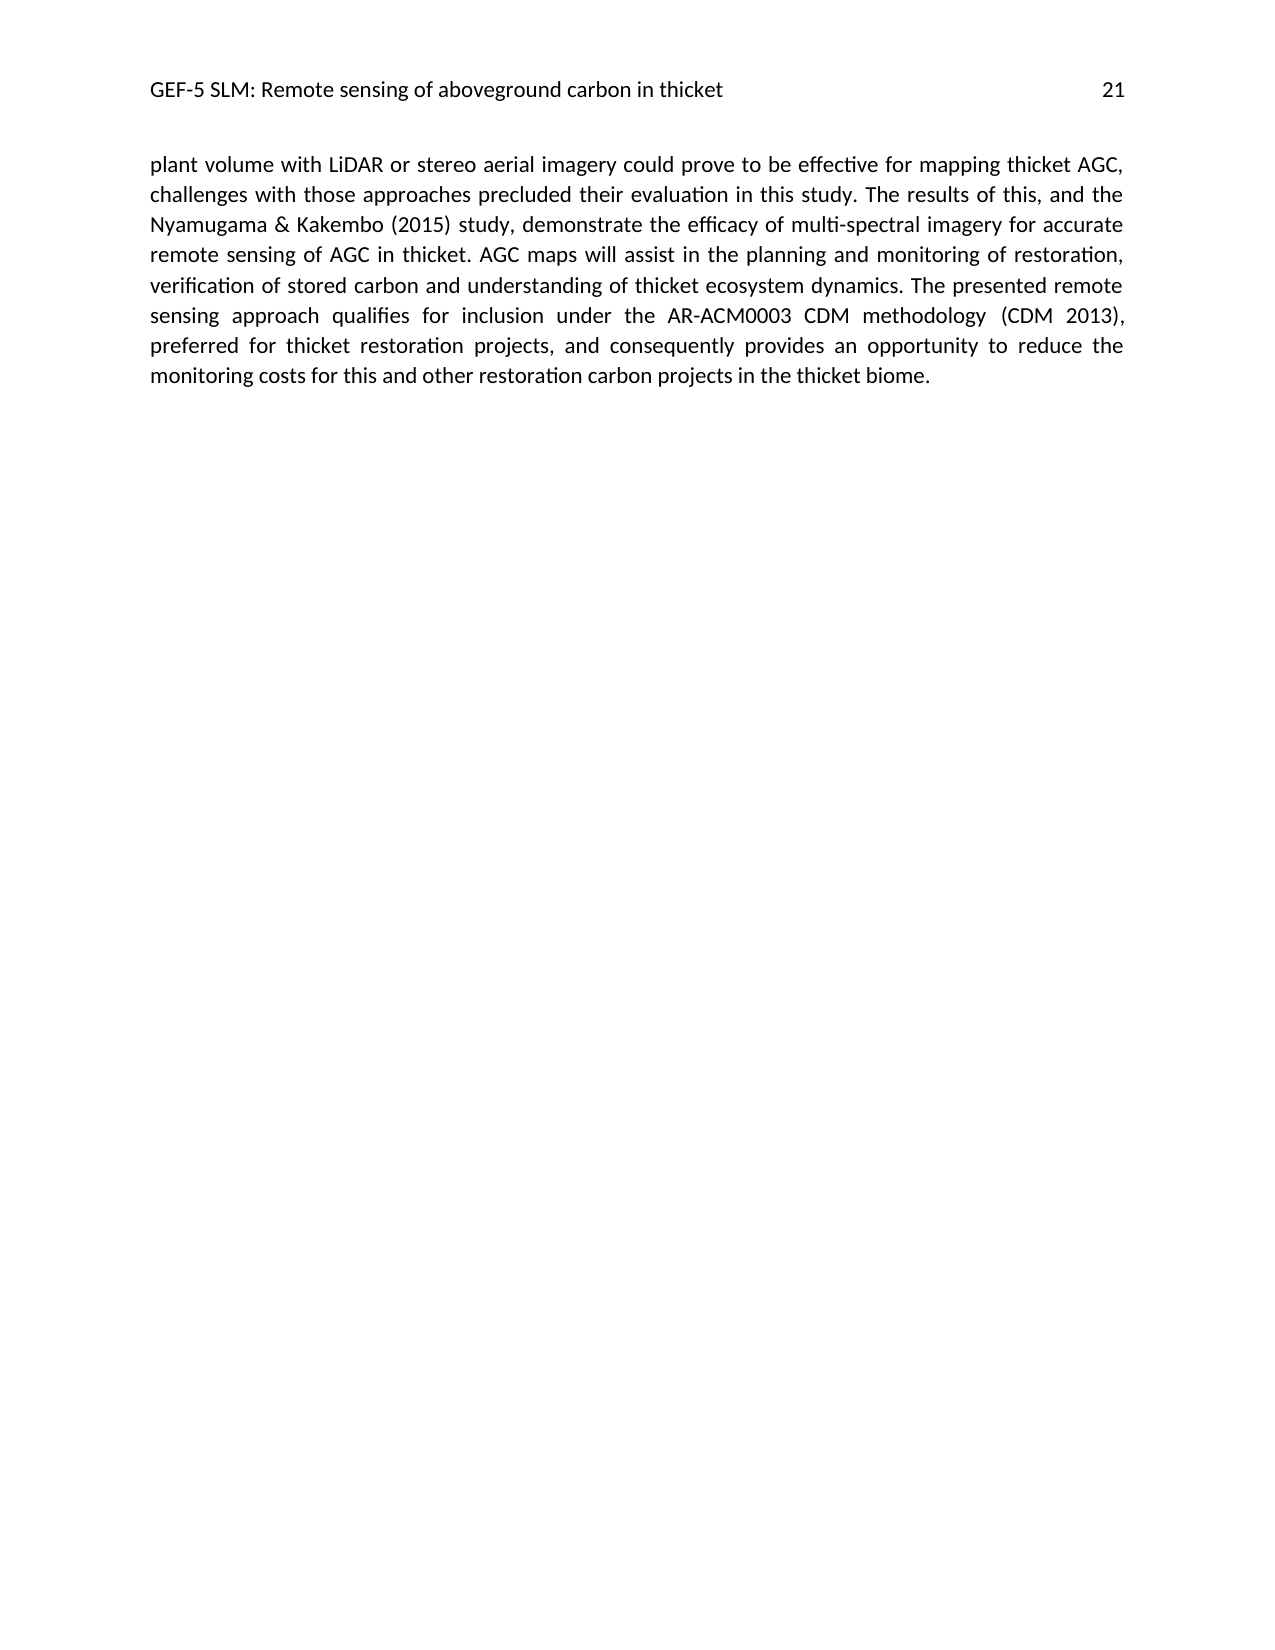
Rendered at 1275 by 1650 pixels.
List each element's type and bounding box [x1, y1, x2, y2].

text [150, 150, 1125, 389]
